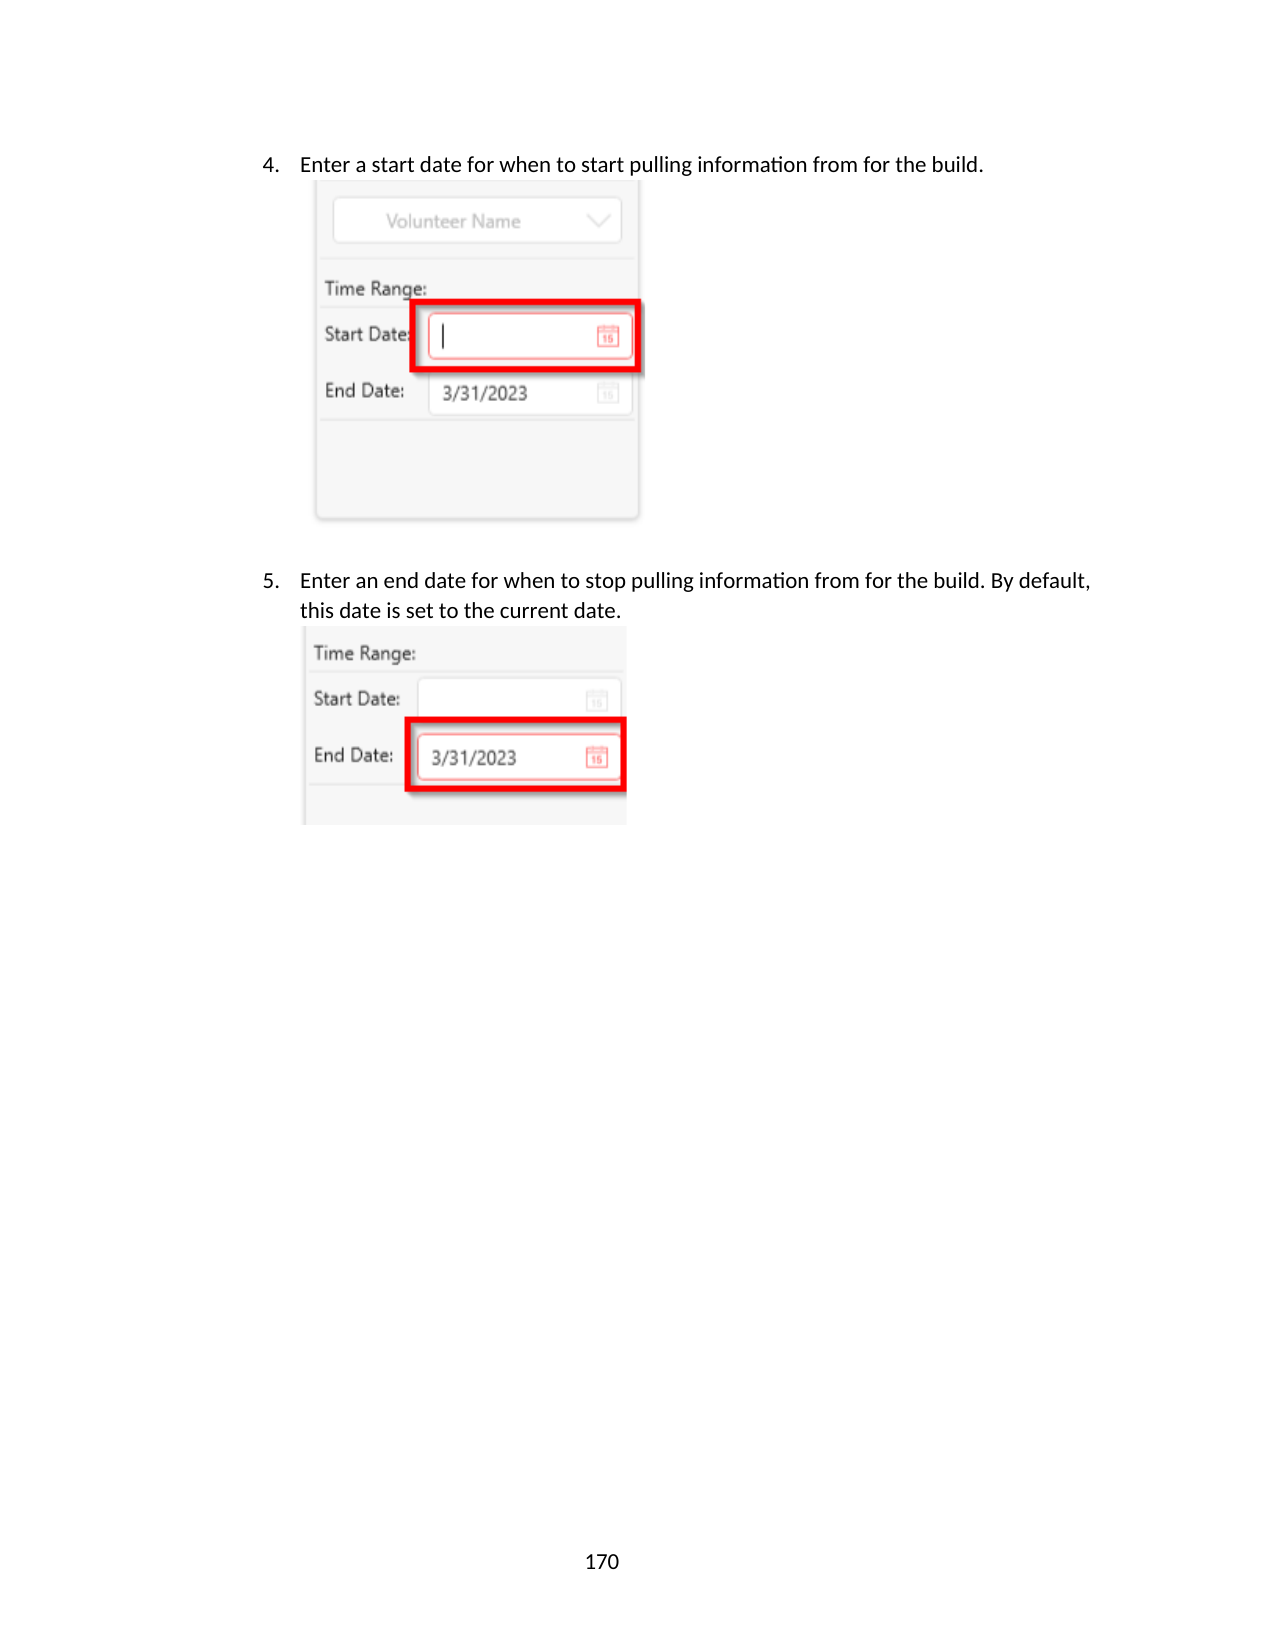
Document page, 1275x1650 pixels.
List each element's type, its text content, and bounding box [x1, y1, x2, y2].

picture [300, 626, 627, 825]
picture [300, 180, 646, 534]
list Enter a start date for when to start pulling information from for the build. [262, 150, 1125, 178]
list Enter an end date for when to stop pulling information from for the build. By default, this date is set to the current date. [262, 566, 1125, 624]
